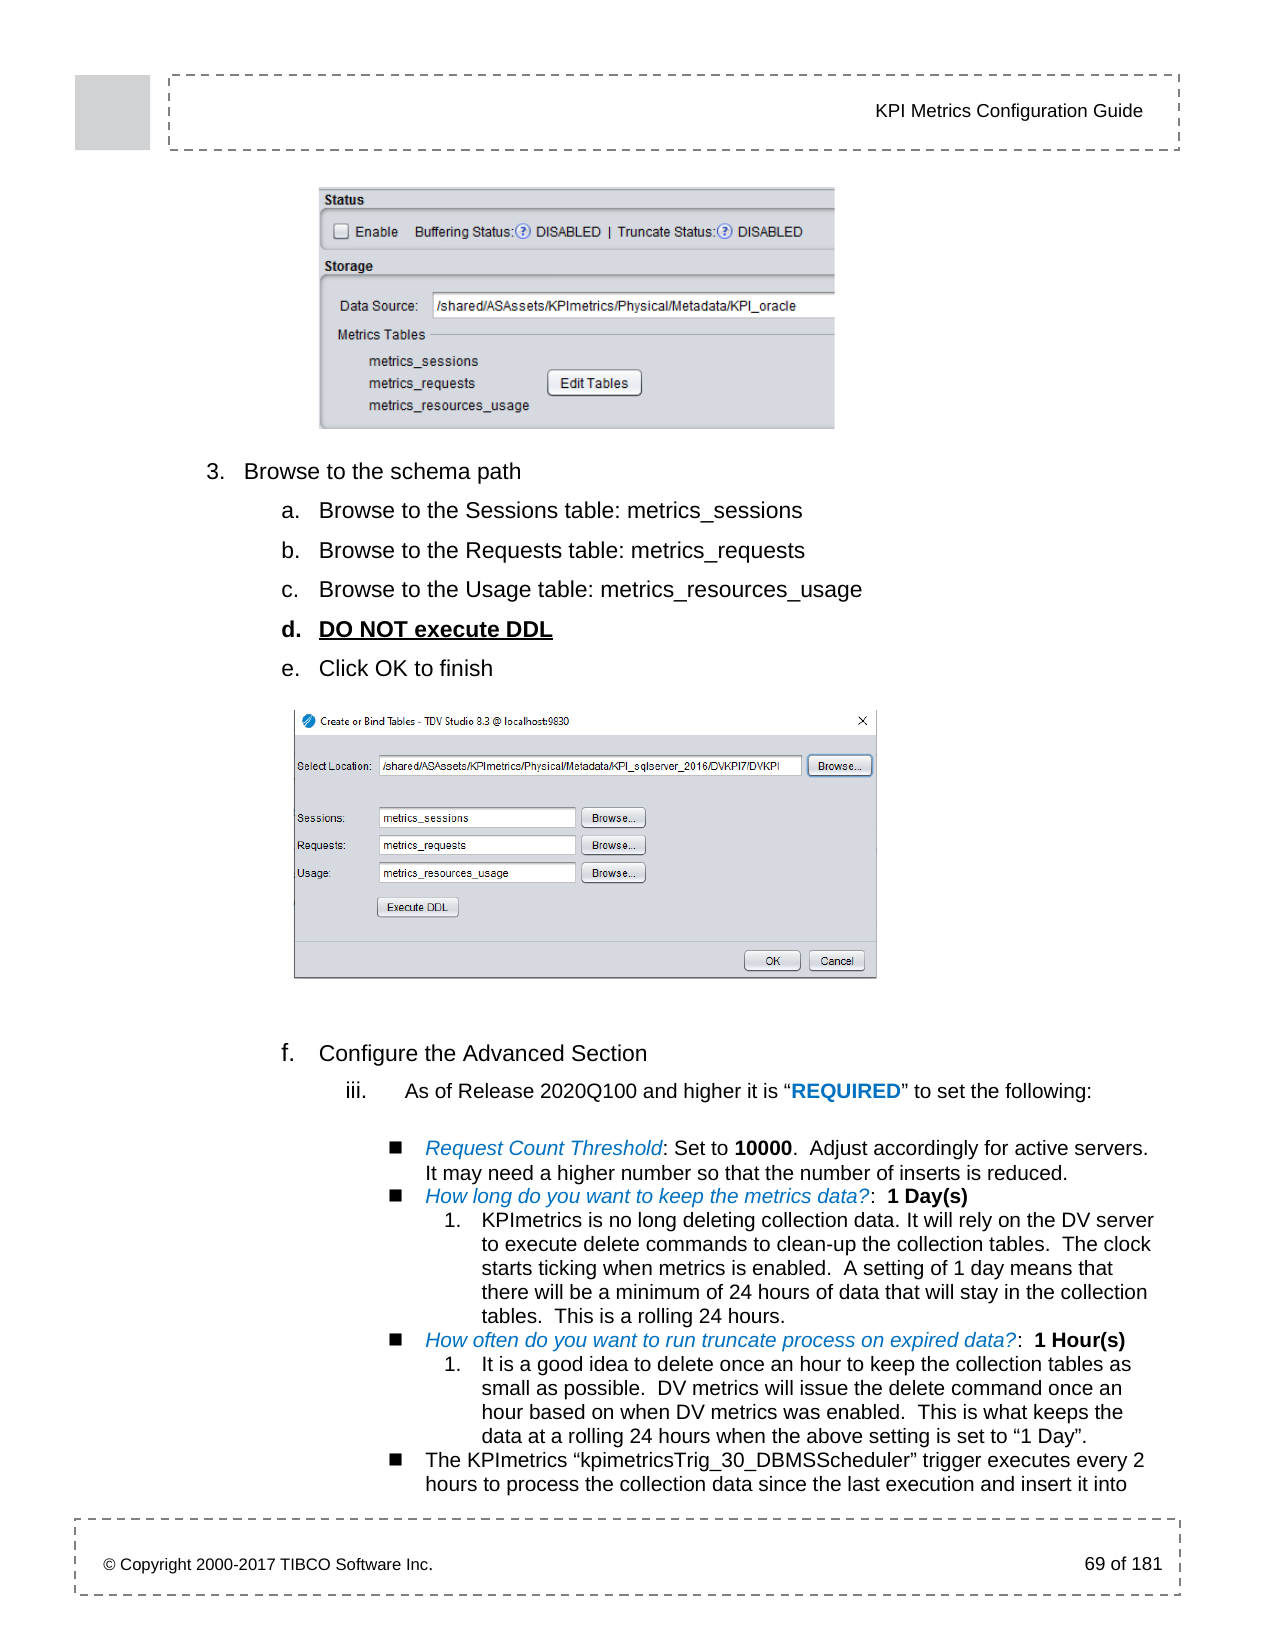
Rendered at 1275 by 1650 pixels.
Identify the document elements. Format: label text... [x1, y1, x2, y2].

list How often do you want to run truncate process on expired data?: 1 Hour(s) [388, 1328, 1162, 1352]
list KPImetrics is no long deleting collection data. It will rely on the DV server to execute delete commands to clean-up the collection tables. The clock starts ticking when metrics is enabled. A setting of 1 day means that there will be a minimum of 24 hours of data that will stay in the collection tables. This is a rolling 24 hours. [444, 1208, 1162, 1328]
list Browse to the Requests table: metrics_requests [281, 537, 1162, 563]
picture [318, 187, 835, 429]
list As of Release 2020Q100 and higher it is “REQUIRED” to set the following: [367, 1077, 1161, 1103]
list Click OK to finish [281, 655, 1162, 681]
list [388, 1448, 1162, 1496]
list Request Count Threshold: Set to 10000. Adjust accordingly for active servers. It may need a higher number so that the number of inserts is reduced. [388, 1136, 1162, 1184]
list Browse to the Usage table: metrics_resources_usage [281, 576, 1162, 602]
picture [293, 710, 877, 979]
list It is a good idea to delete once an hour to keep the collection tables as small as possible. DV metrics will issue the delete command once an hour based on when DV metrics was enabled. This is what keeps the data at a rolling 24 hours when the above setting is set to “1 Day”. [444, 1352, 1162, 1448]
list Configure the Advanced Section [281, 1038, 1161, 1066]
list How long do you want to keep the metrics data?: 1 Day(s) [388, 1184, 1162, 1208]
list Browse to the Sessions table: metrics_sessions [281, 497, 1162, 523]
list DO NOT execute DDL [281, 616, 1162, 642]
list Browse to the schema path [206, 458, 1162, 484]
